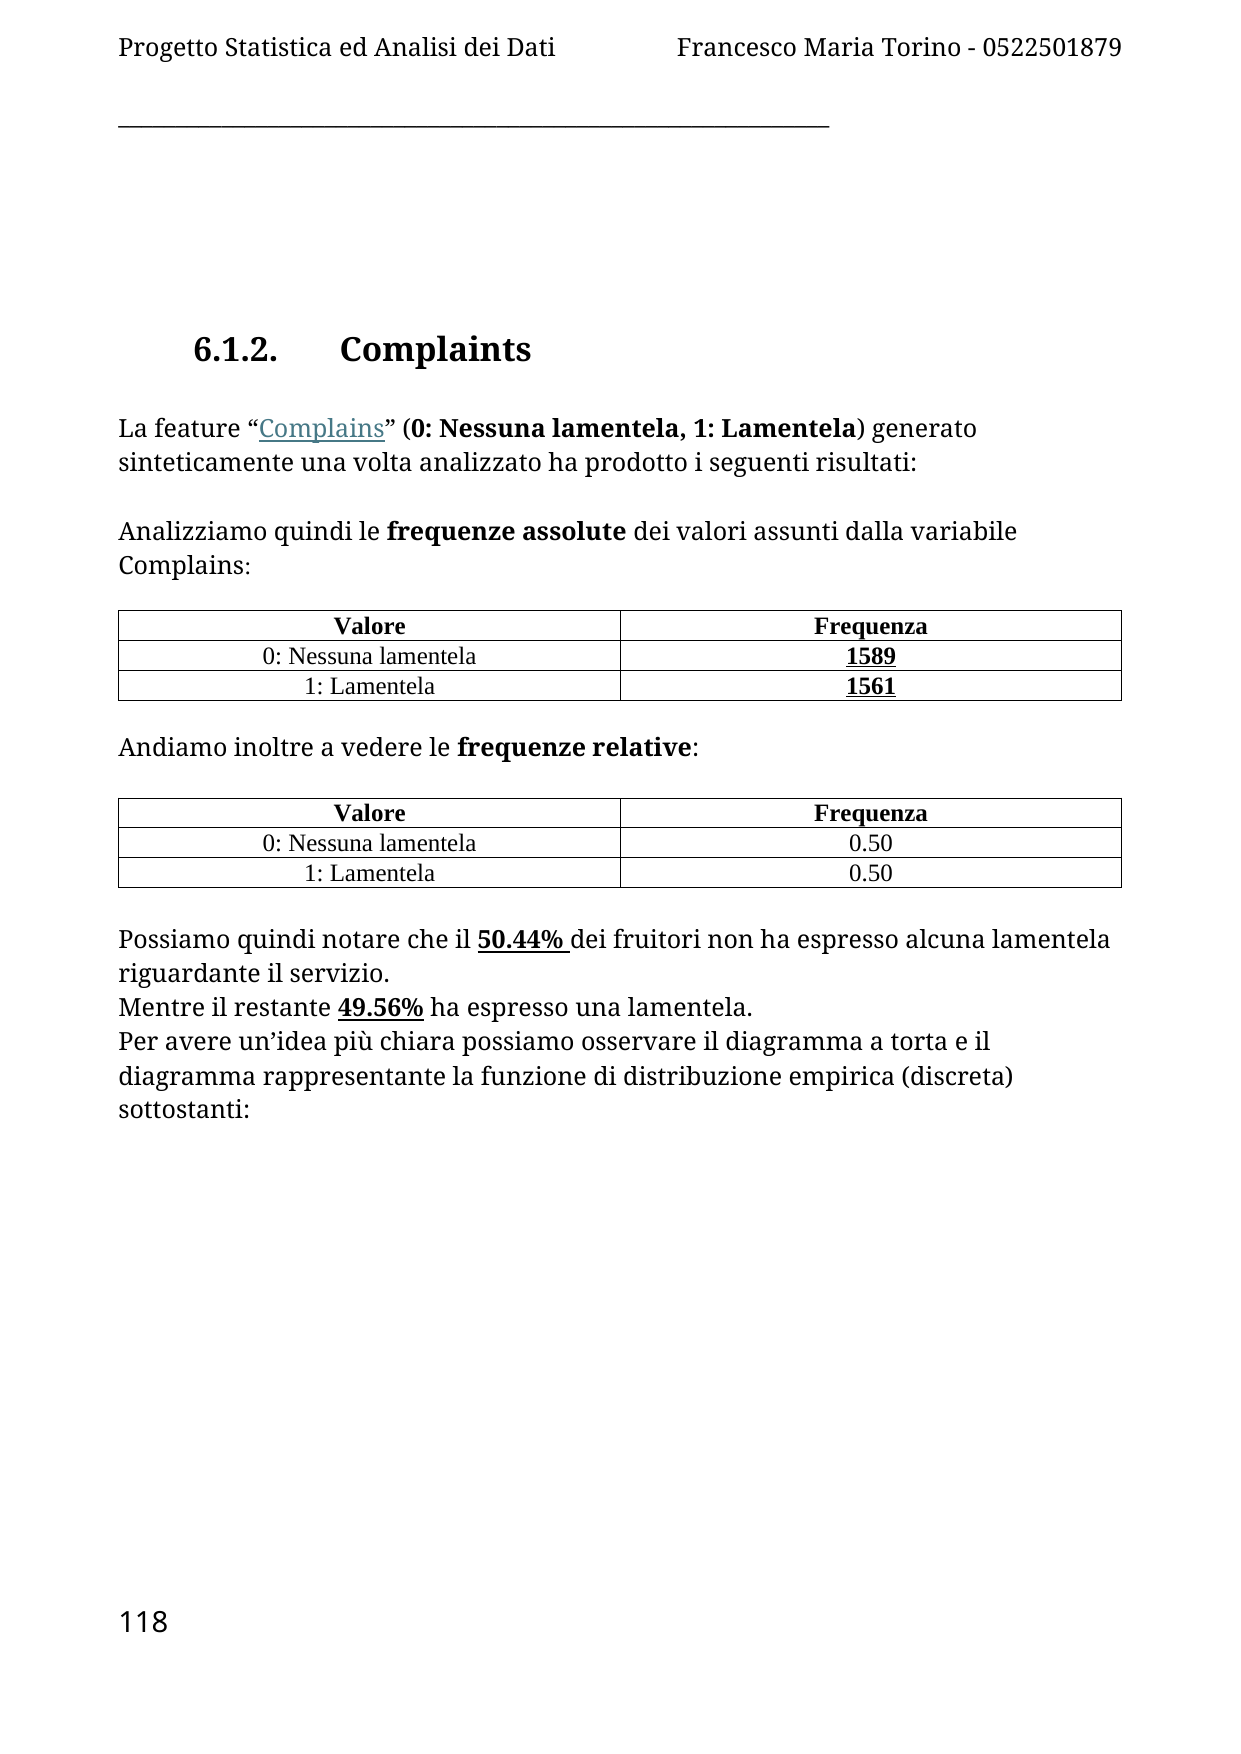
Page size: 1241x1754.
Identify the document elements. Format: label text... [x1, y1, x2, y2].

table_cell 1: Lamentela [119, 858, 620, 887]
subtitle Complaints [193, 326, 1122, 371]
table_cell 0.50 [621, 828, 1121, 857]
table_header Valore [119, 611, 620, 640]
table_cell 0.50 [621, 858, 1121, 887]
table_cell 0: Nessuna lamentela [119, 828, 620, 857]
table_header Valore [119, 799, 620, 827]
table_cell 1561 [621, 671, 1121, 699]
table_header Frequenza [621, 611, 1121, 640]
table_cell 0: Nessuna lamentela [119, 641, 620, 670]
text Mentre il restante 49.56% ha espresso una lamentela. [118, 990, 1122, 1024]
table_cell 1589 [621, 641, 1121, 670]
table_cell 1: Lamentela [119, 671, 620, 699]
text Analizziamo quindi le frequenze assolute dei valori assunti dalla variabile Complains: [118, 513, 1122, 581]
text Per avere un’idea più chiara possiamo osservare il diagramma a torta e il diagramma rappresentante la funzione di distribuzione empirica (discreta) sottostanti: [118, 1024, 1122, 1126]
text Andiamo inoltre a vedere le frequenze relative: [118, 729, 1122, 763]
table_header Frequenza [621, 799, 1121, 827]
text La feature “Complains” (0: Nessuna lamentela, 1: Lamentela) generato sinteticamente una volta analizzato ha prodotto i seguenti risultati: [118, 411, 1122, 479]
text Possiamo quindi notare che il 50.44% dei fruitori non ha espresso alcuna lamentela riguardante il servizio. [118, 922, 1122, 990]
